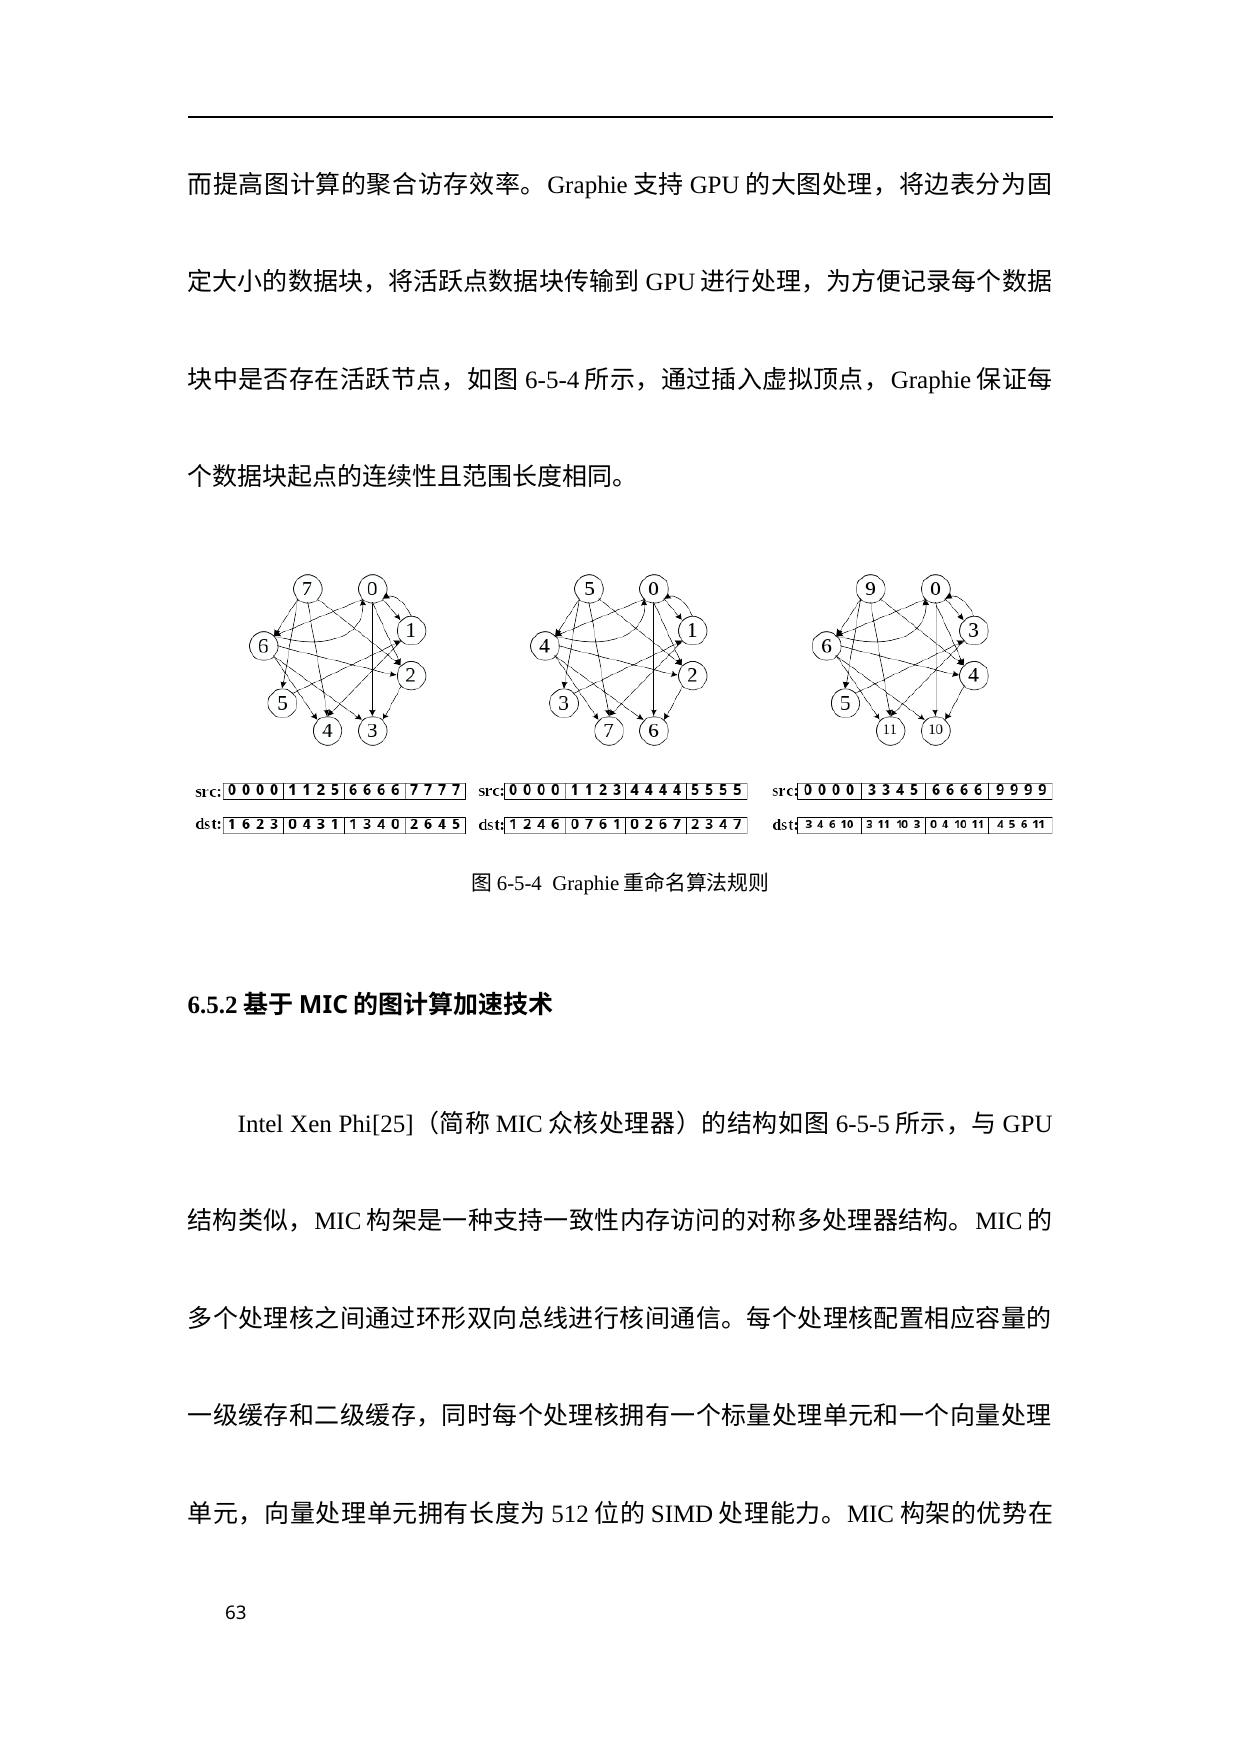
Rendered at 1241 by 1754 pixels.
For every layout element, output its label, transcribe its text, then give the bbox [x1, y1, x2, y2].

text 6.5.2 基于MIC的图计算加速技术 [187, 970, 1053, 1035]
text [187, 1089, 1053, 1544]
text 图 6-5-4 Graphie重命名算法规则 [187, 865, 1053, 897]
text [187, 150, 1053, 507]
